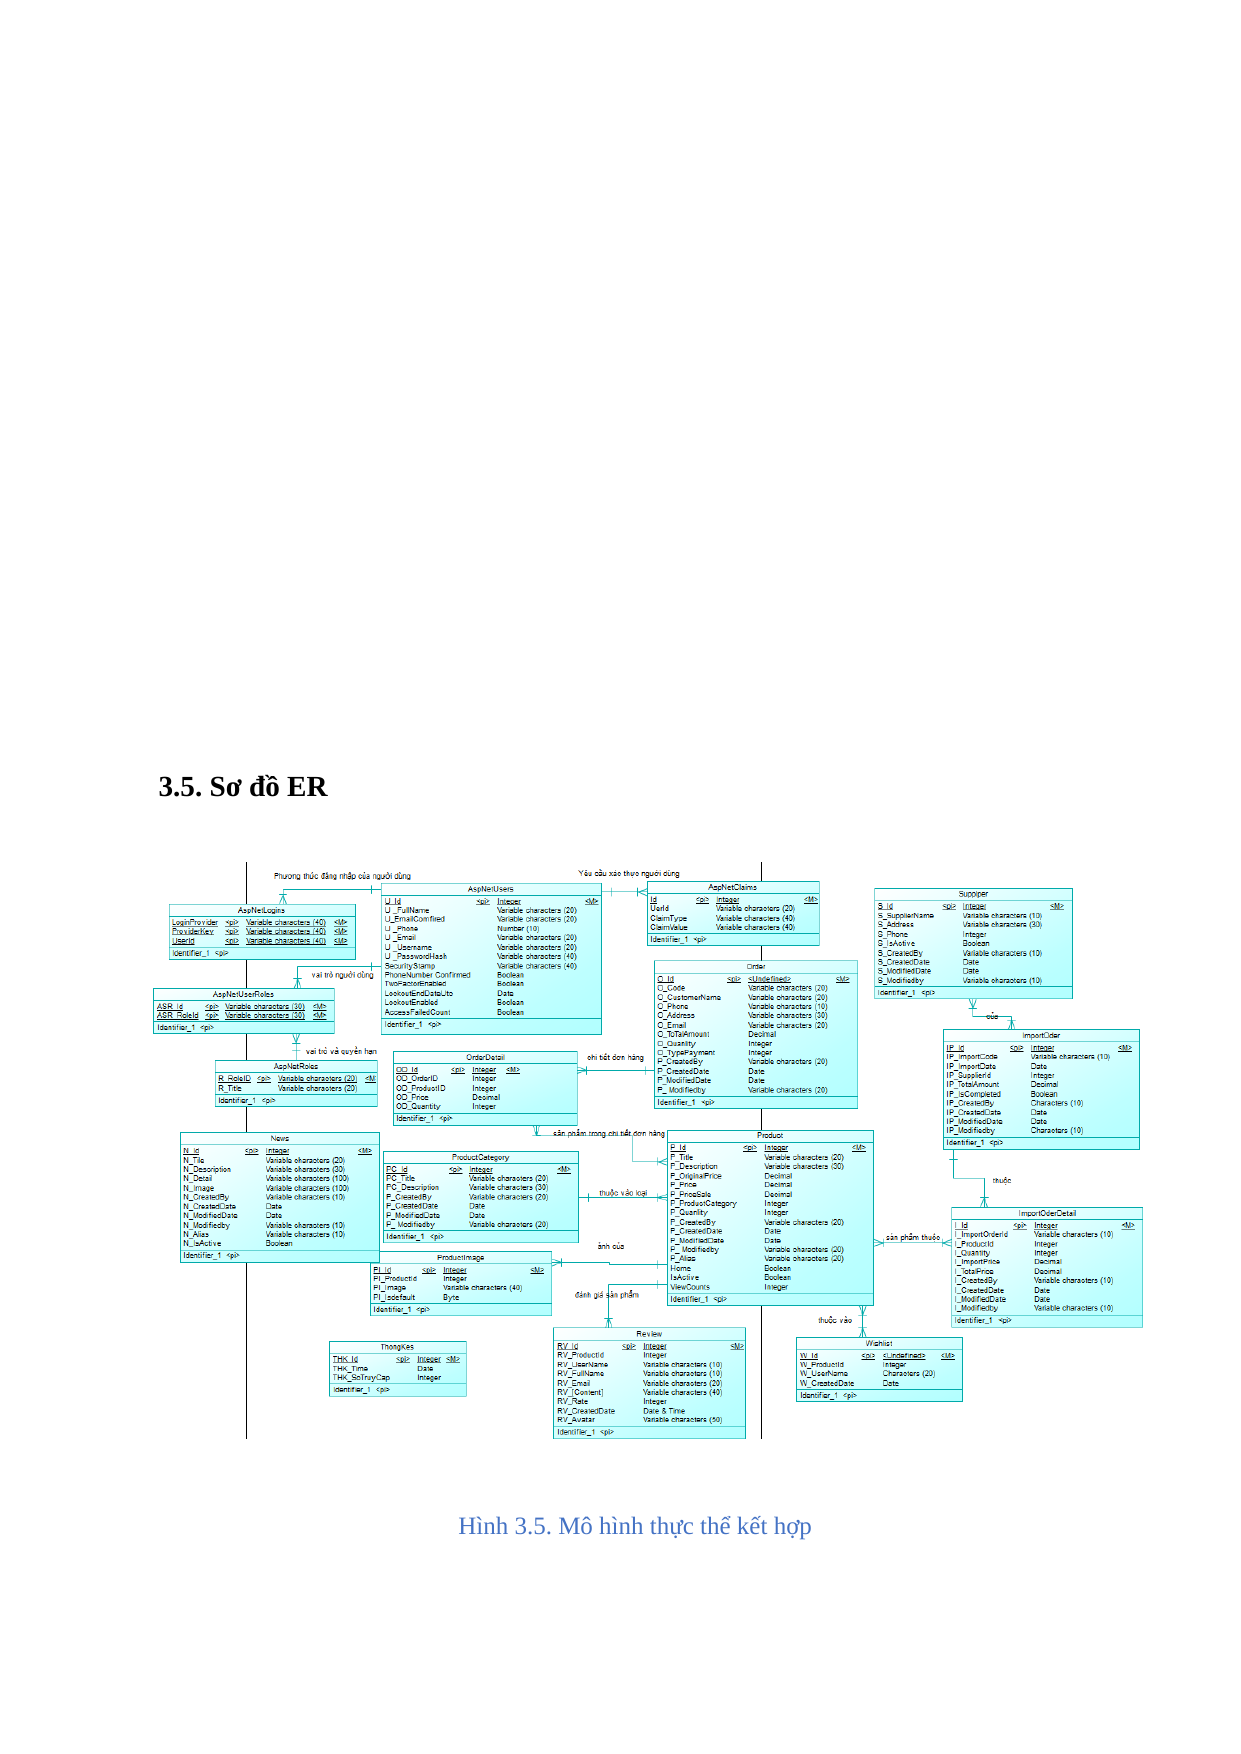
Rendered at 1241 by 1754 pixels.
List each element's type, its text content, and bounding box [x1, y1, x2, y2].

picture [148, 862, 1151, 1439]
subtitle 3.5. Sơ đồ ER [100, 769, 1122, 803]
text Hình 3.5. Mô hình thực thể kết hợp [148, 1511, 1122, 1539]
